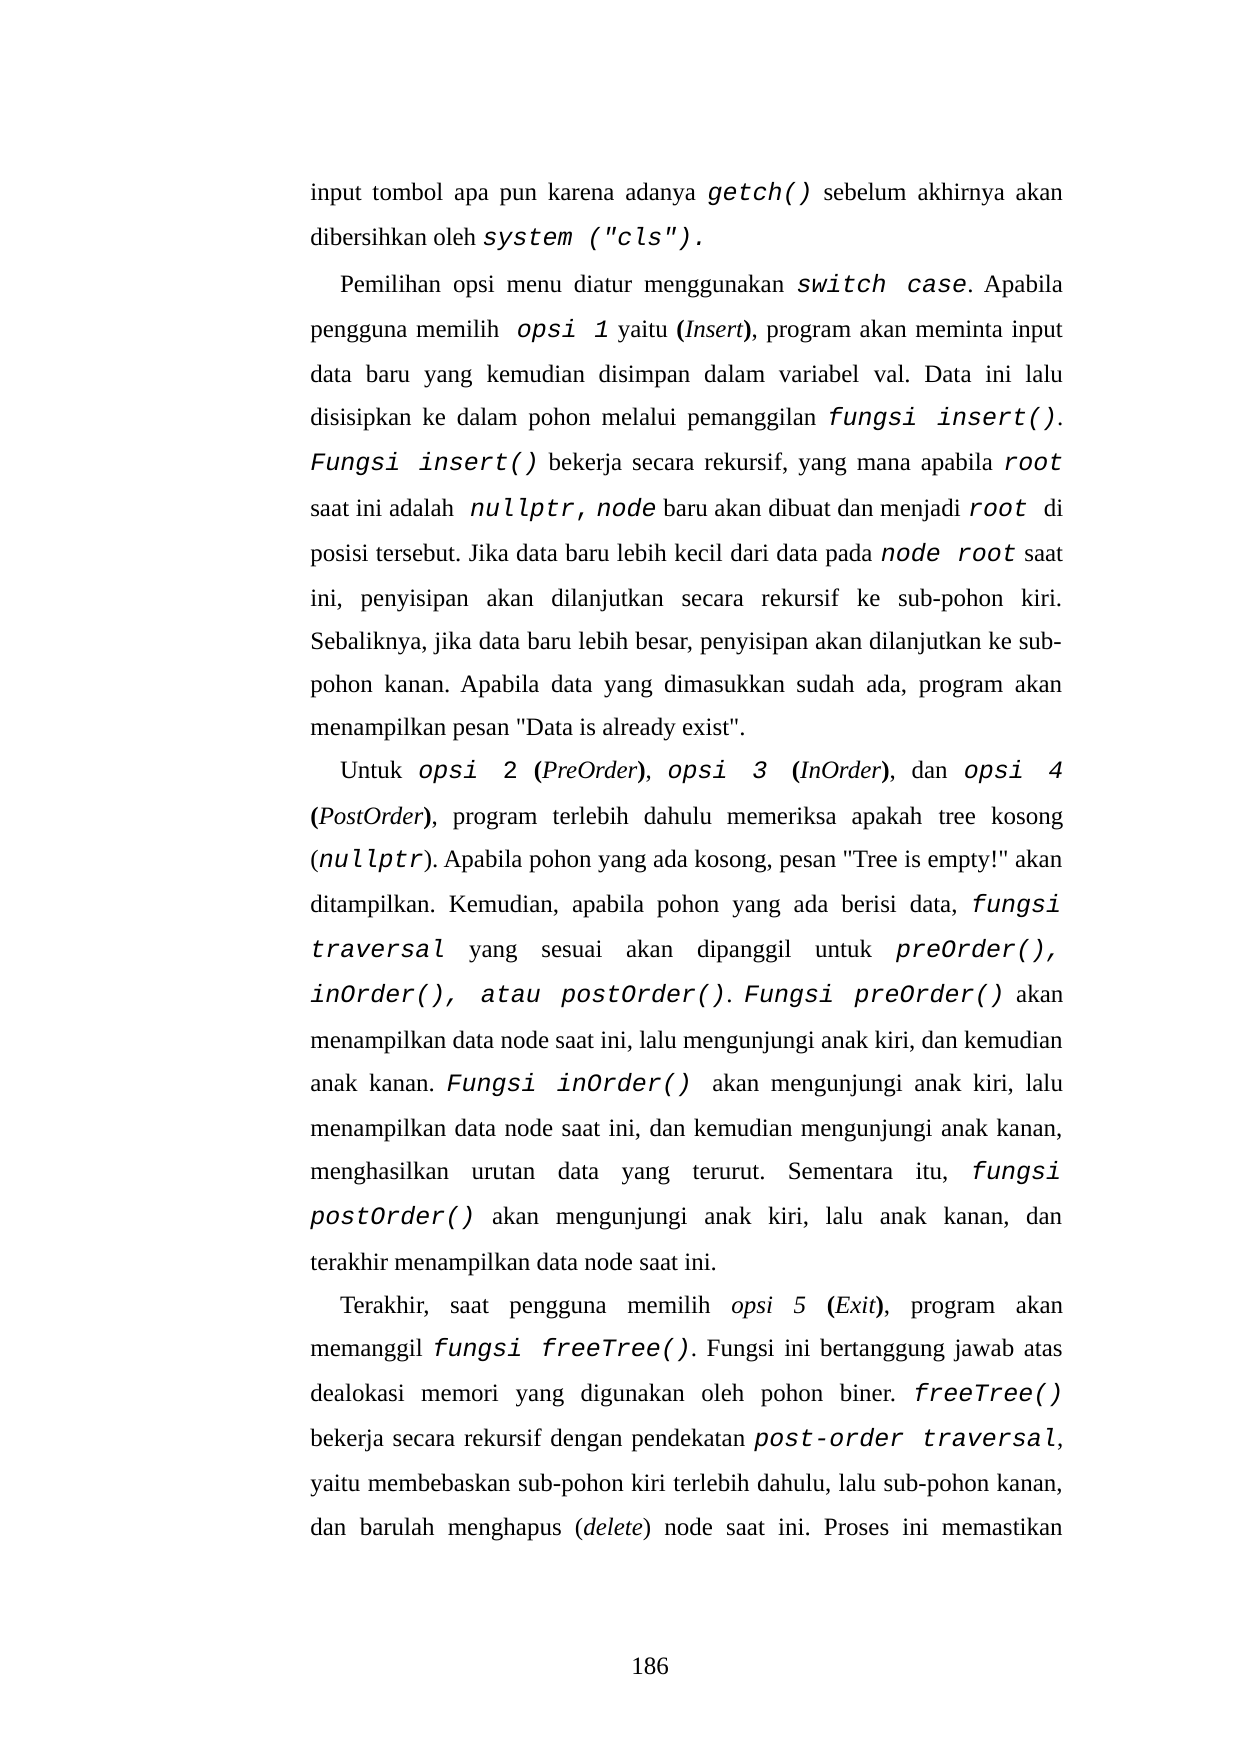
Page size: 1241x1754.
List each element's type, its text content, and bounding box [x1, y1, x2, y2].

text Untuk opsi 2 (PreOrder), opsi 3 (InOrder), dan opsi 4 (PostOrder), program terlebih dahulu memeriksa apakah tree kosong (nullptr). Apabila pohon yang ada kosong, pesan "Tree is empty!" akan ditampilkan. Kemudian, apabila pohon yang ada berisi data, fungsi traversal yang sesuai akan dipanggil untuk preOrder(), inOrder(), atau postOrder(). Fungsi preOrder() akan menampilkan data node saat ini, lalu mengunjungi anak kiri, dan kemudian anak kanan. Fungsi inOrder() akan mengunjungi anak kiri, lalu menampilkan data node saat ini, dan kemudian mengunjungi anak kanan, menghasilkan urutan data yang terurut. Sementara itu, fungsi postOrder() akan mengunjungi anak kiri, lalu anak kanan, dan terakhir menampilkan data node saat ini. [310, 756, 1063, 1275]
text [310, 177, 1063, 253]
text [310, 1290, 1063, 1540]
text Pemilihan opsi menu diatur menggunakan switch case. Apabila pengguna memilih opsi 1 yaitu (Insert), program akan meminta input data baru yang kemudian disimpan dalam variabel val. Data ini lalu disisipkan ke dalam pohon melalui pemanggilan fungsi insert(). Fungsi insert() bekerja secara rekursif, yang mana apabila root saat ini adalah nullptr, node baru akan dibuat dan menjadi root di posisi tersebut. Jika data baru lebih kecil dari data pada node root saat ini, penyisipan akan dilanjutkan secara rekursif ke sub-pohon kiri. Sebaliknya, jika data baru lebih besar, penyisipan akan dilanjutkan ke sub-pohon kanan. Apabila data yang dimasukkan sudah ada, program akan menampilkan pesan "Data is already exist". [310, 269, 1063, 741]
